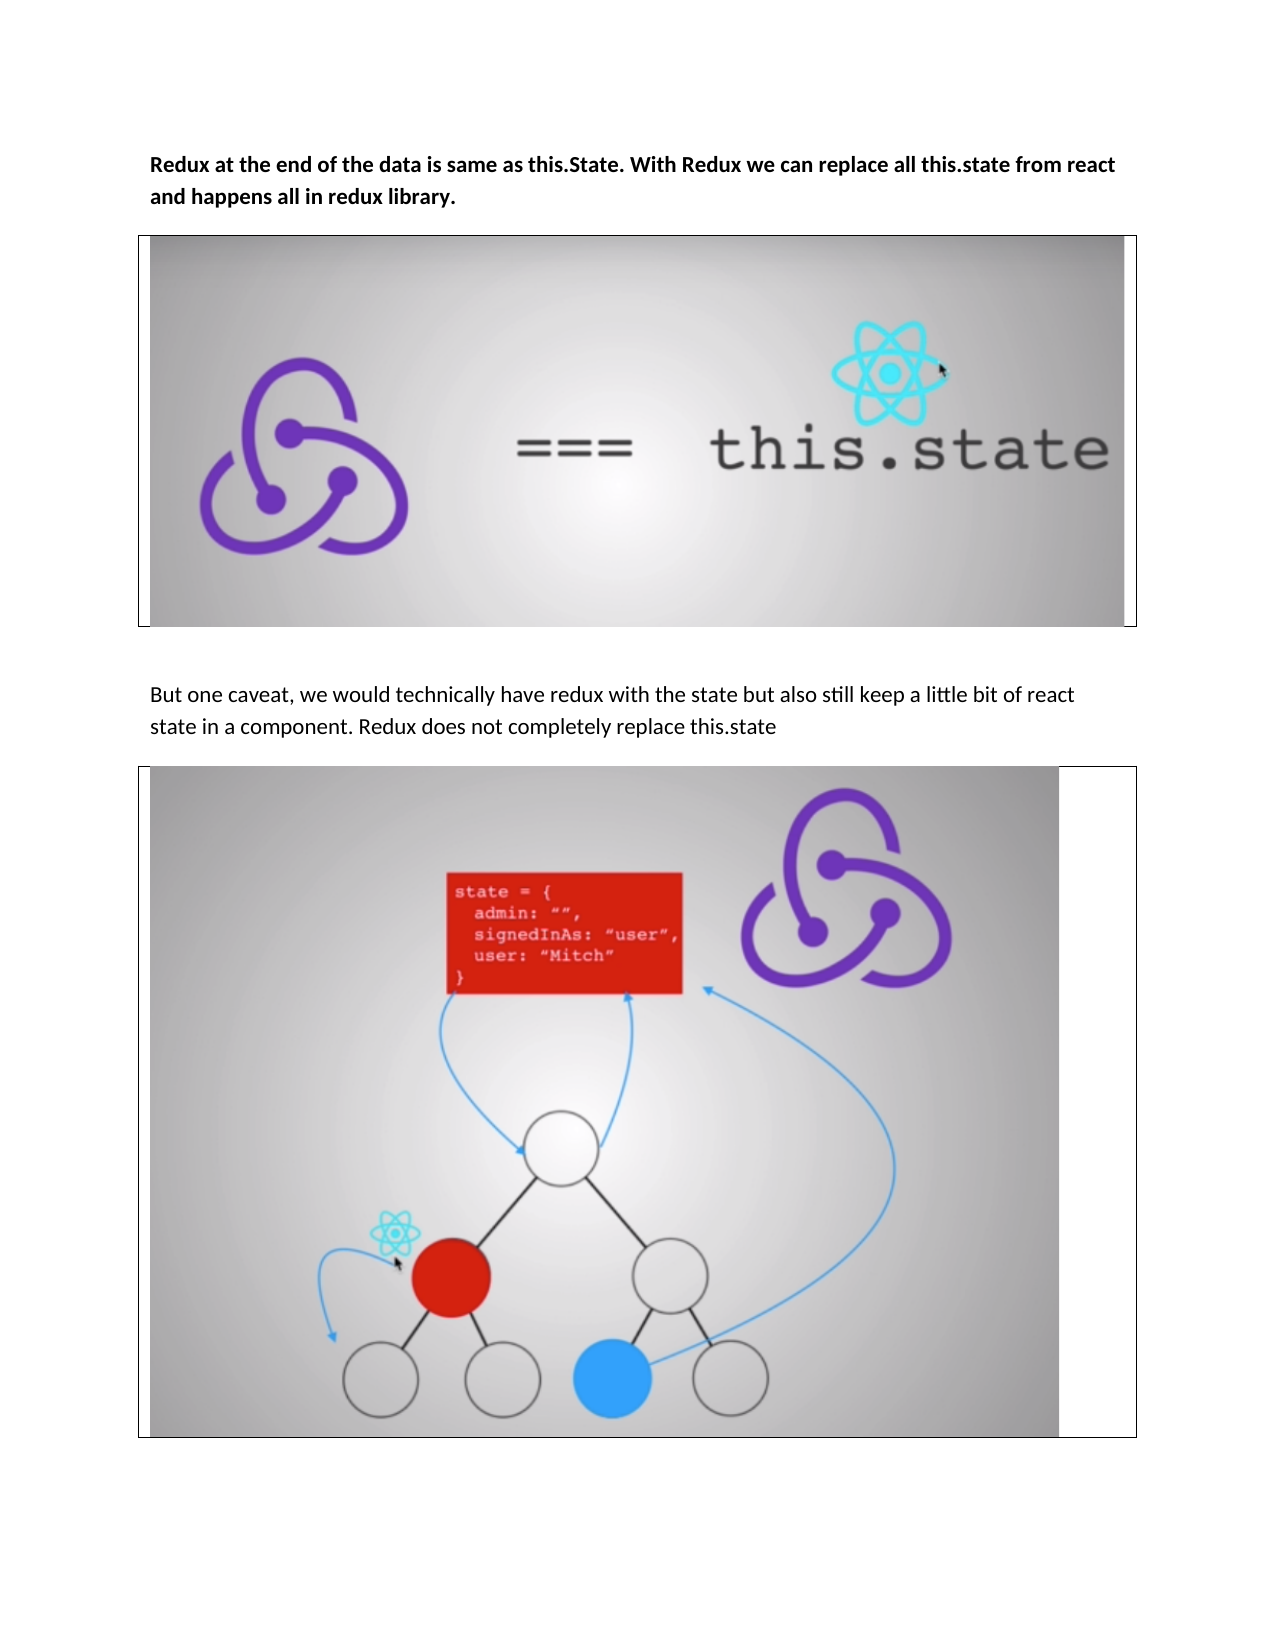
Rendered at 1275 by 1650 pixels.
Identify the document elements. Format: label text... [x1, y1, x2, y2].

table_header [139, 236, 150, 626]
table_header [1060, 767, 1136, 1437]
text Redux at the end of the data is same as this.State. With Redux we can replace all this.state from react and happens all in redux library. [150, 150, 1125, 210]
picture [150, 236, 1125, 627]
picture [150, 766, 1060, 1437]
text But one caveat, we would technically have redux with the state but also still keep a little bit of react state in a component. Redux does not completely replace this.state [150, 680, 1125, 741]
table_header [139, 767, 150, 1437]
table_header [1125, 236, 1136, 626]
